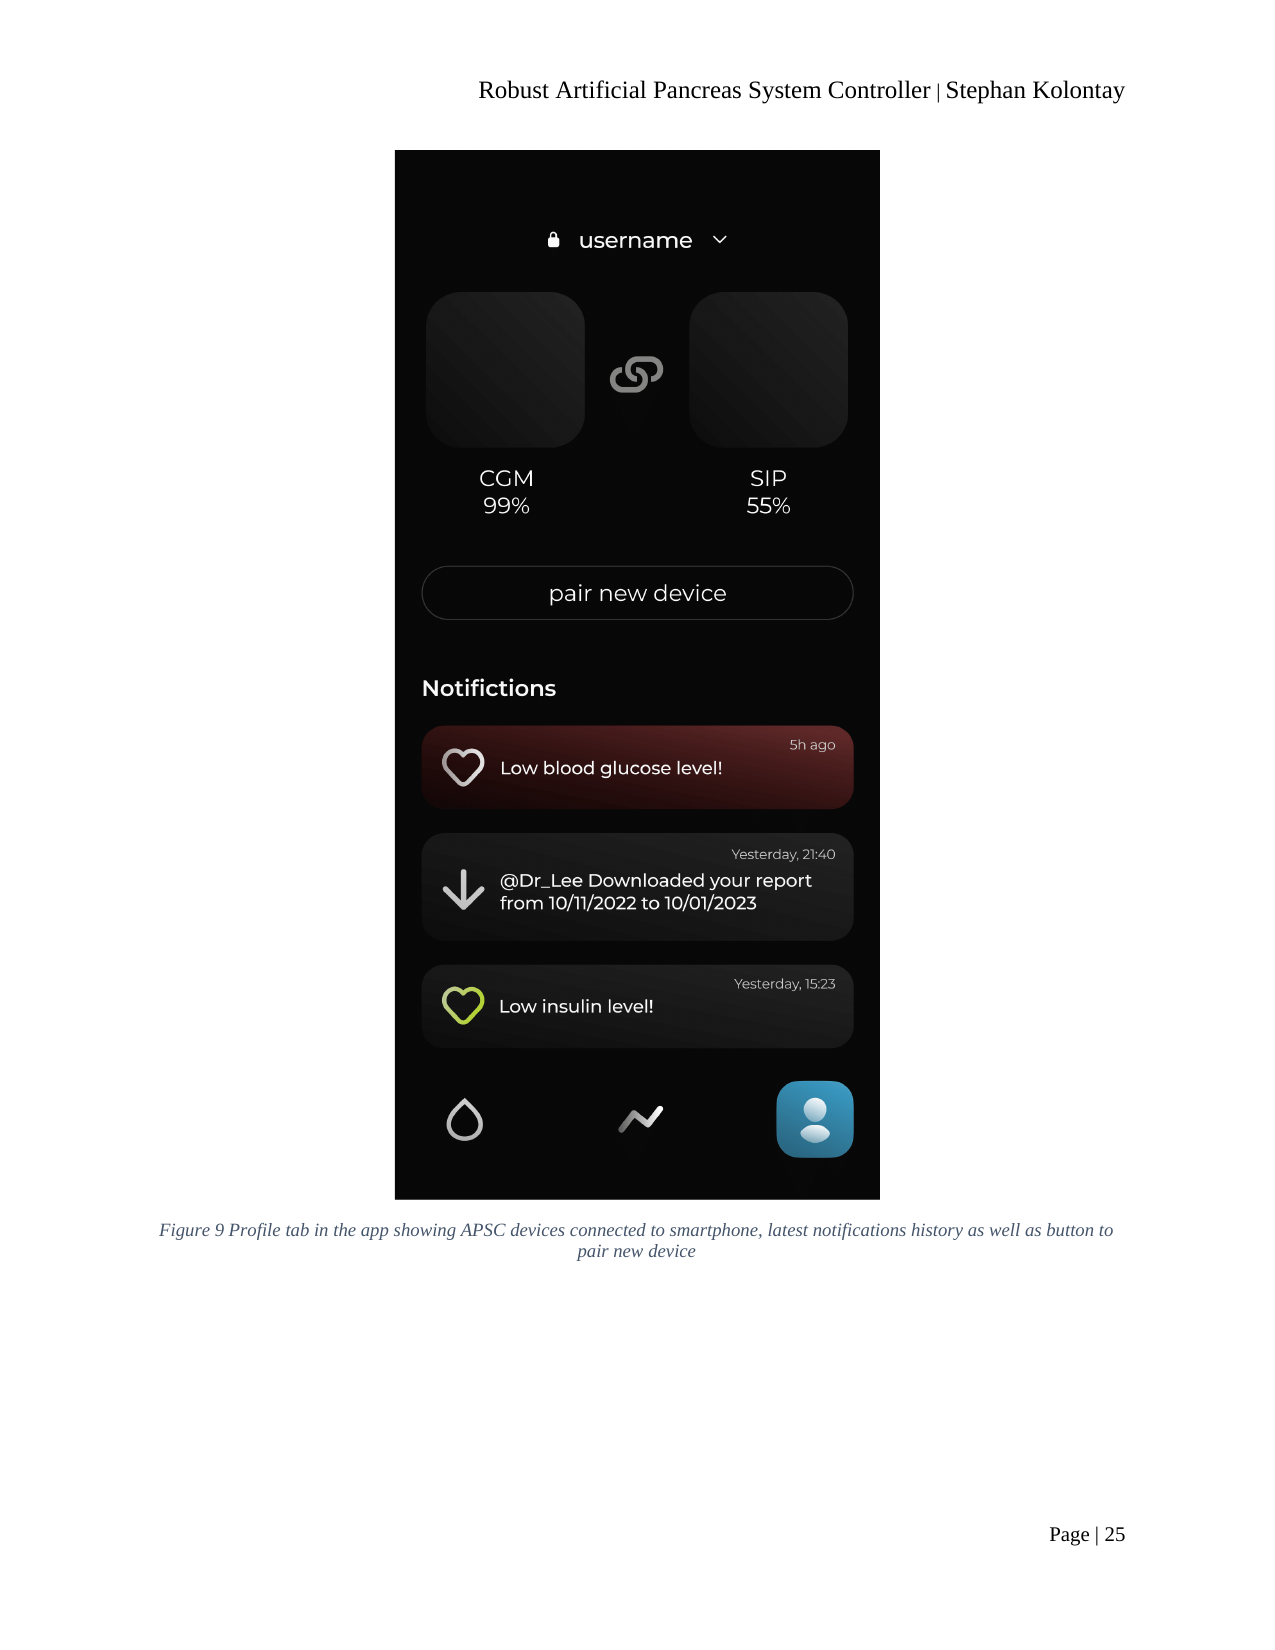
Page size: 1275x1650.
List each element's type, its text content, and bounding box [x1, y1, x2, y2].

text Figure 9 Profile tab in the app showing APSC devices connected to smartphone, latest notifications history as well as button to pair new device [150, 1219, 1125, 1262]
picture [394, 150, 880, 1200]
